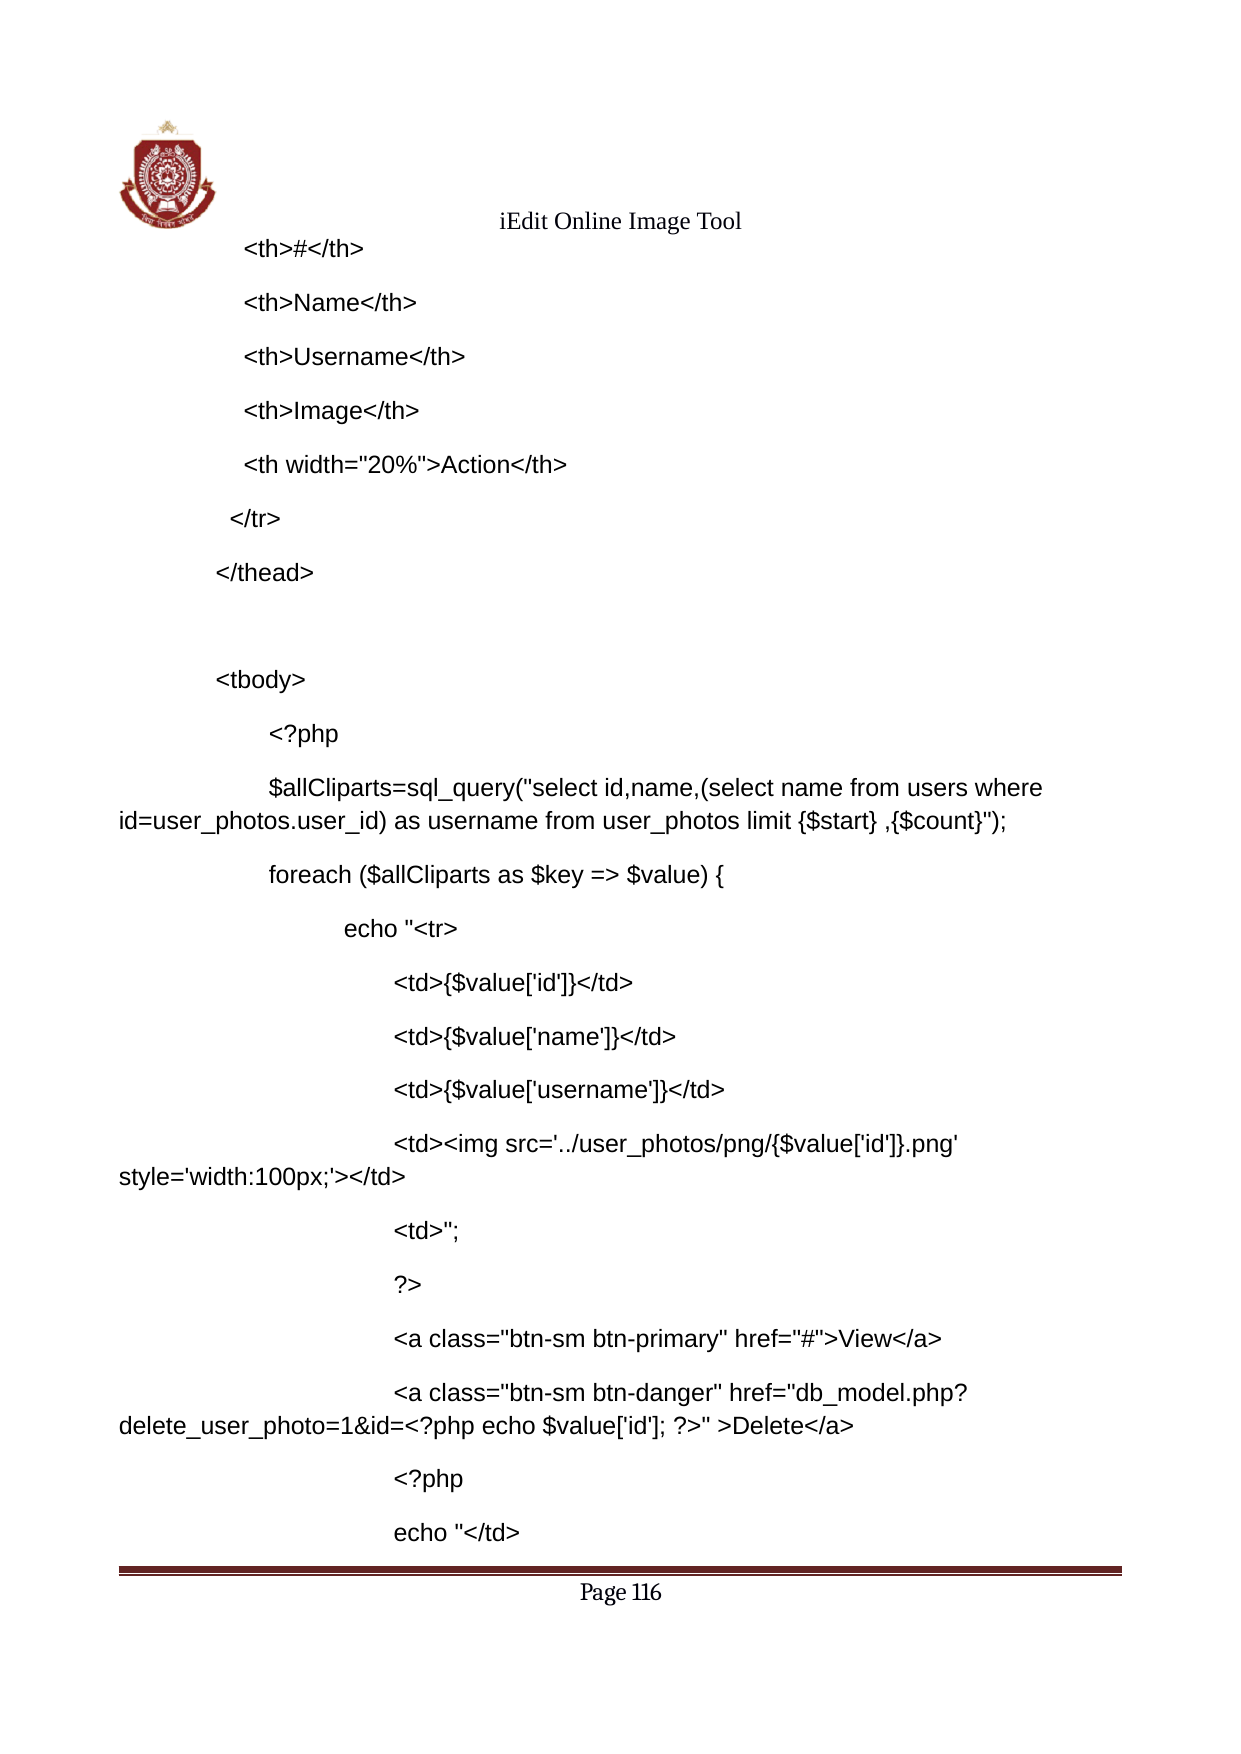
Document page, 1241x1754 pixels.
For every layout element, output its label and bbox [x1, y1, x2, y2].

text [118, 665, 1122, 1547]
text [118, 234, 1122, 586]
picture [118, 118, 224, 229]
